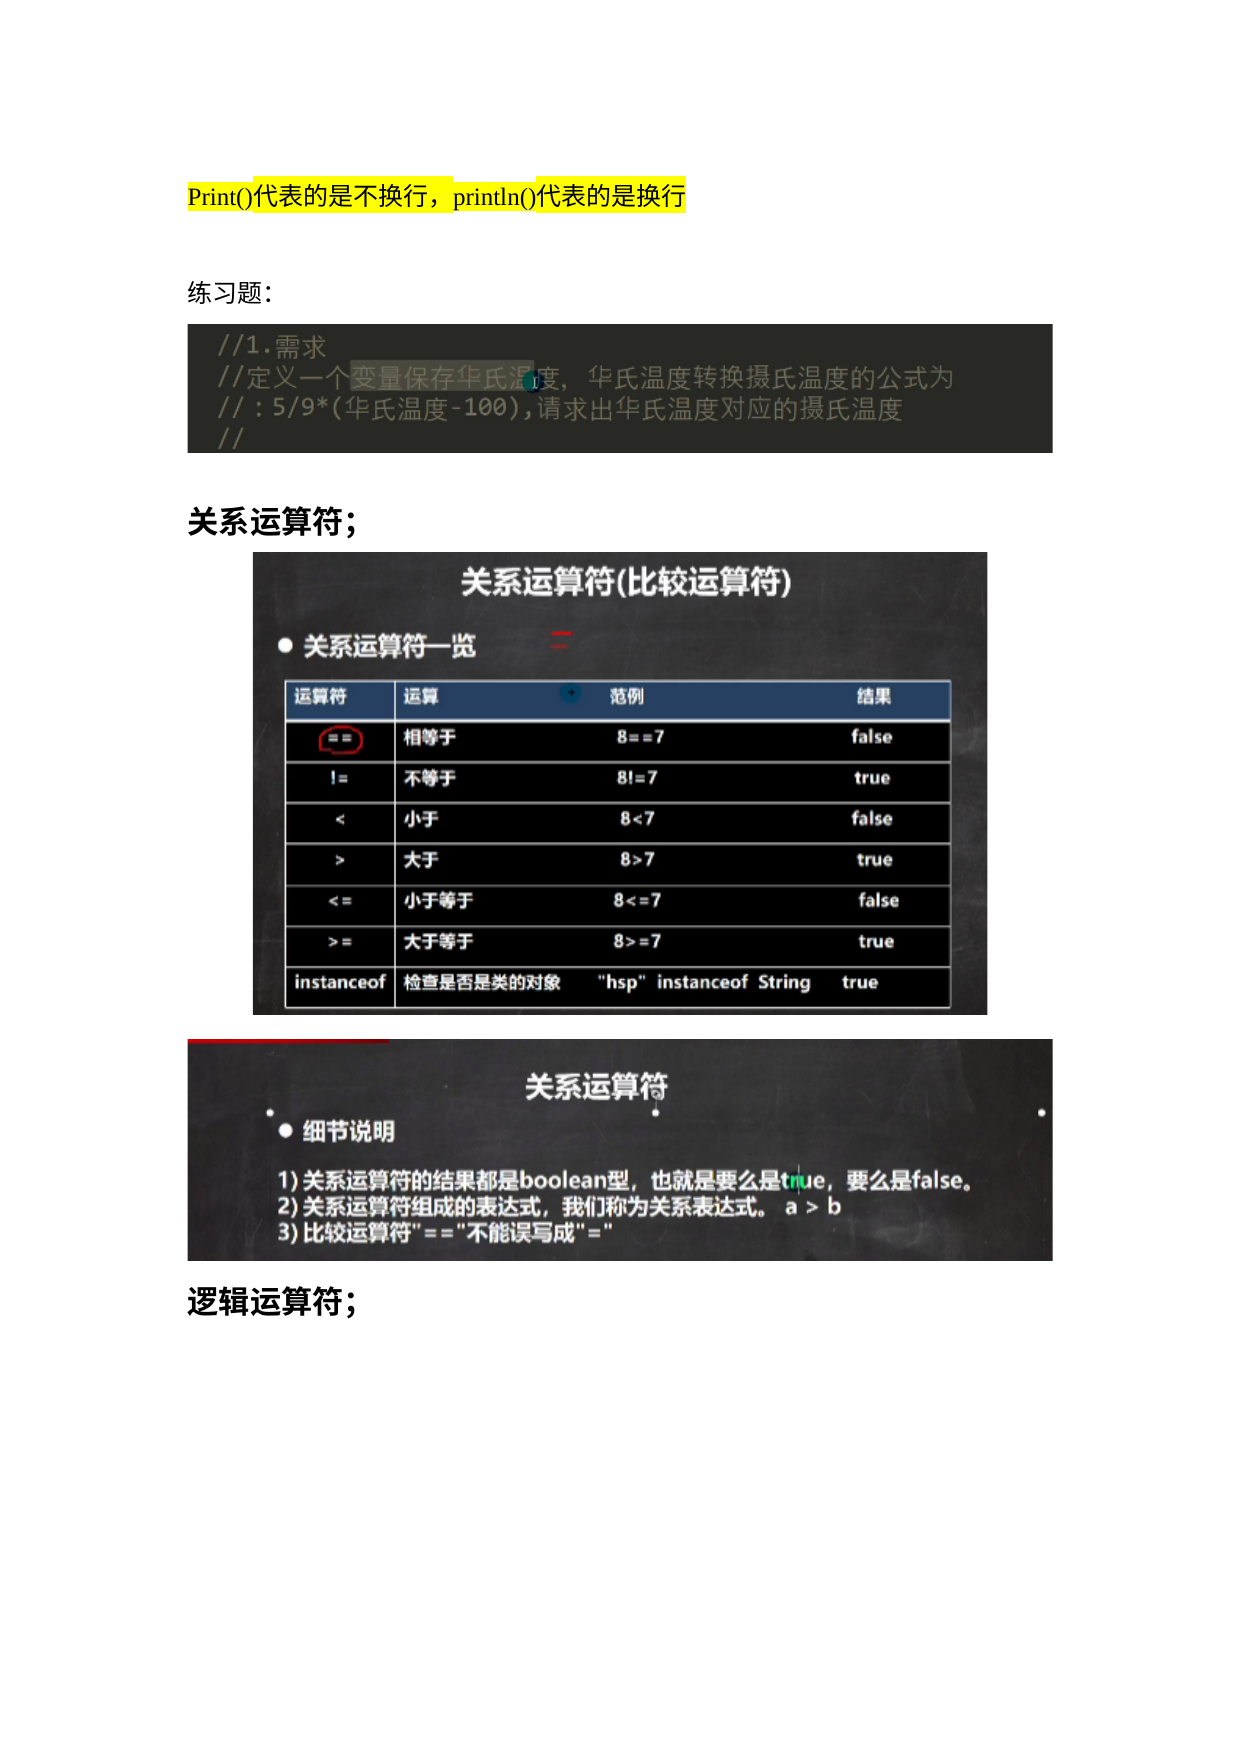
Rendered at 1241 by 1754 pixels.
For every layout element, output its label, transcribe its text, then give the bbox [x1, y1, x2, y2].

text 练习题： [187, 259, 1053, 324]
picture [252, 552, 988, 1015]
picture [187, 1039, 1053, 1261]
picture [187, 324, 1053, 453]
text Print()代表的是不换行，println()代表的是换行 [187, 162, 1053, 227]
text 逻辑运算符； [187, 1267, 1053, 1332]
text 关系运算符； [187, 487, 1053, 552]
